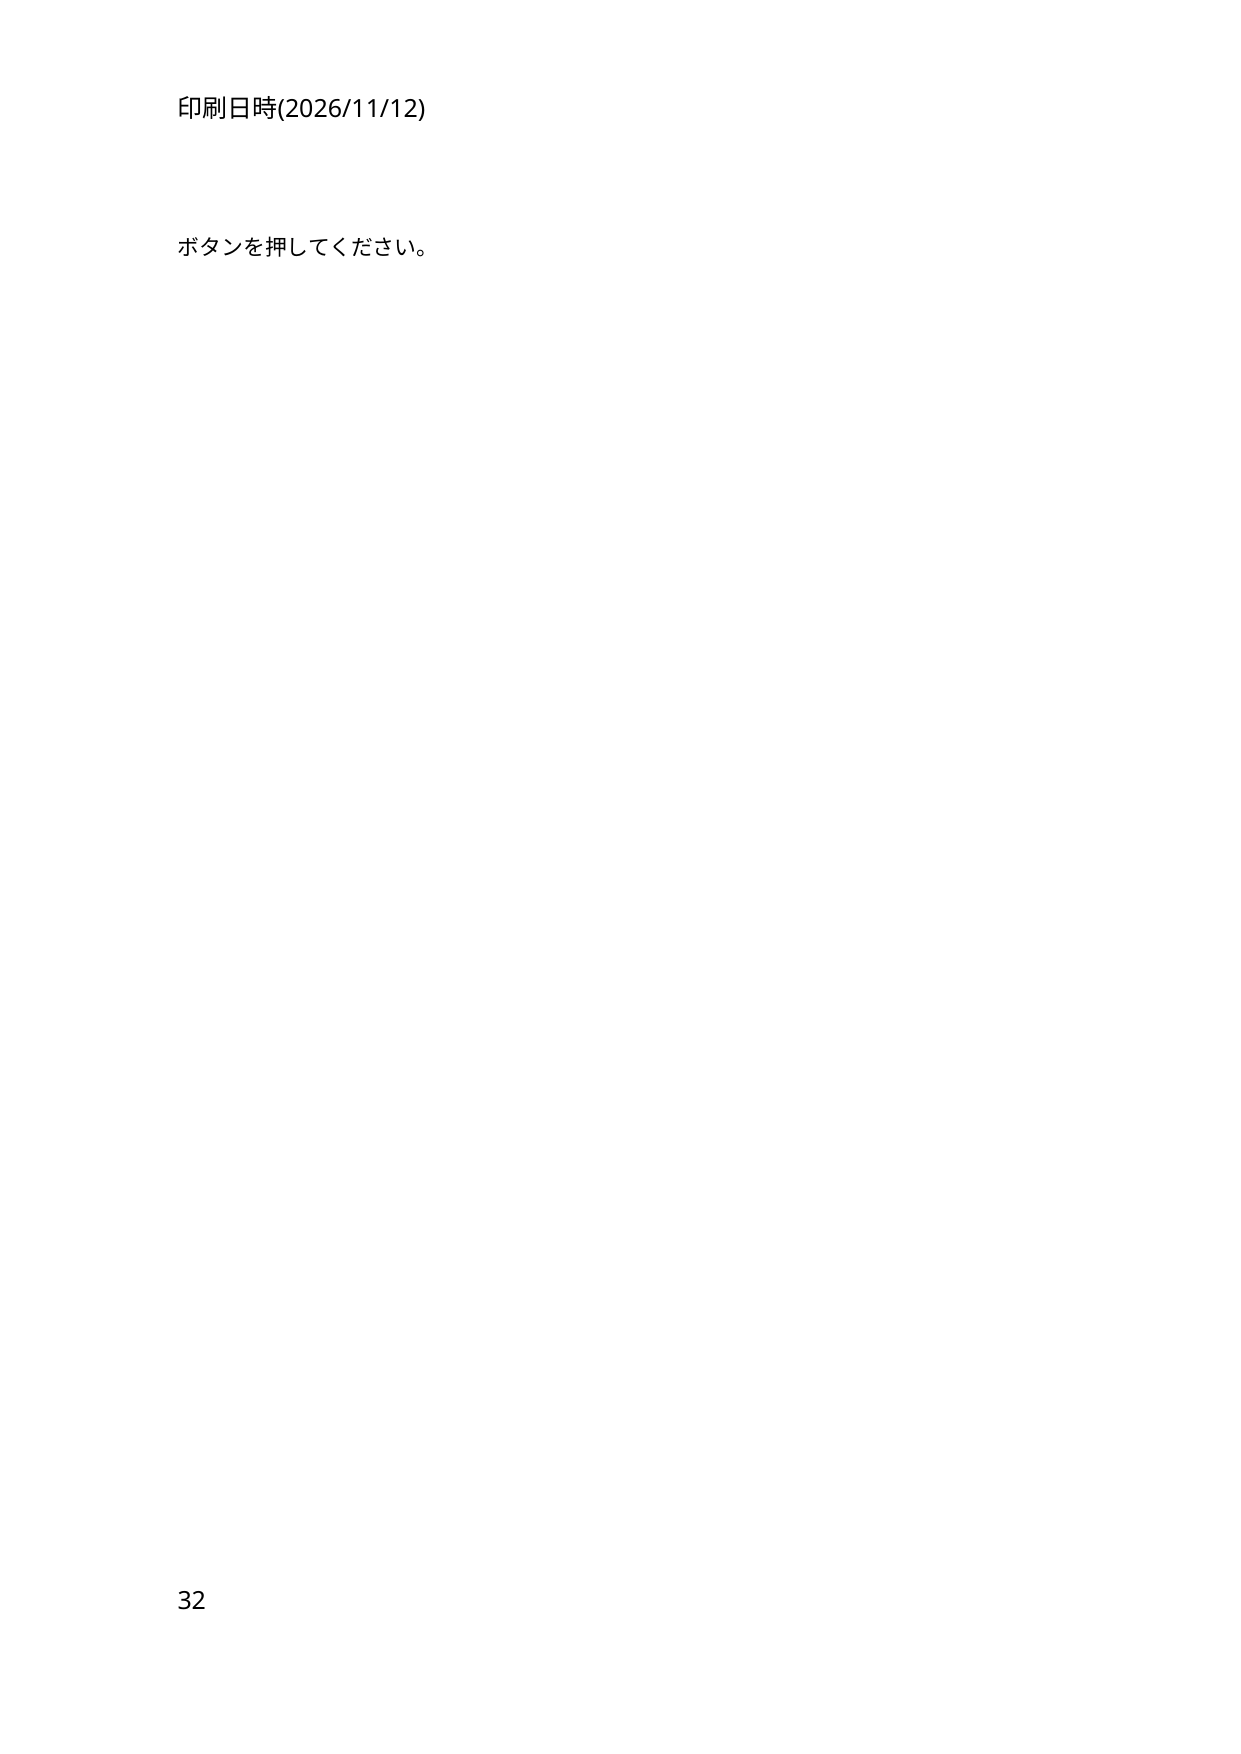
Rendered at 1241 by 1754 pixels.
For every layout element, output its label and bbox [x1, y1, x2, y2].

text [177, 225, 1063, 267]
